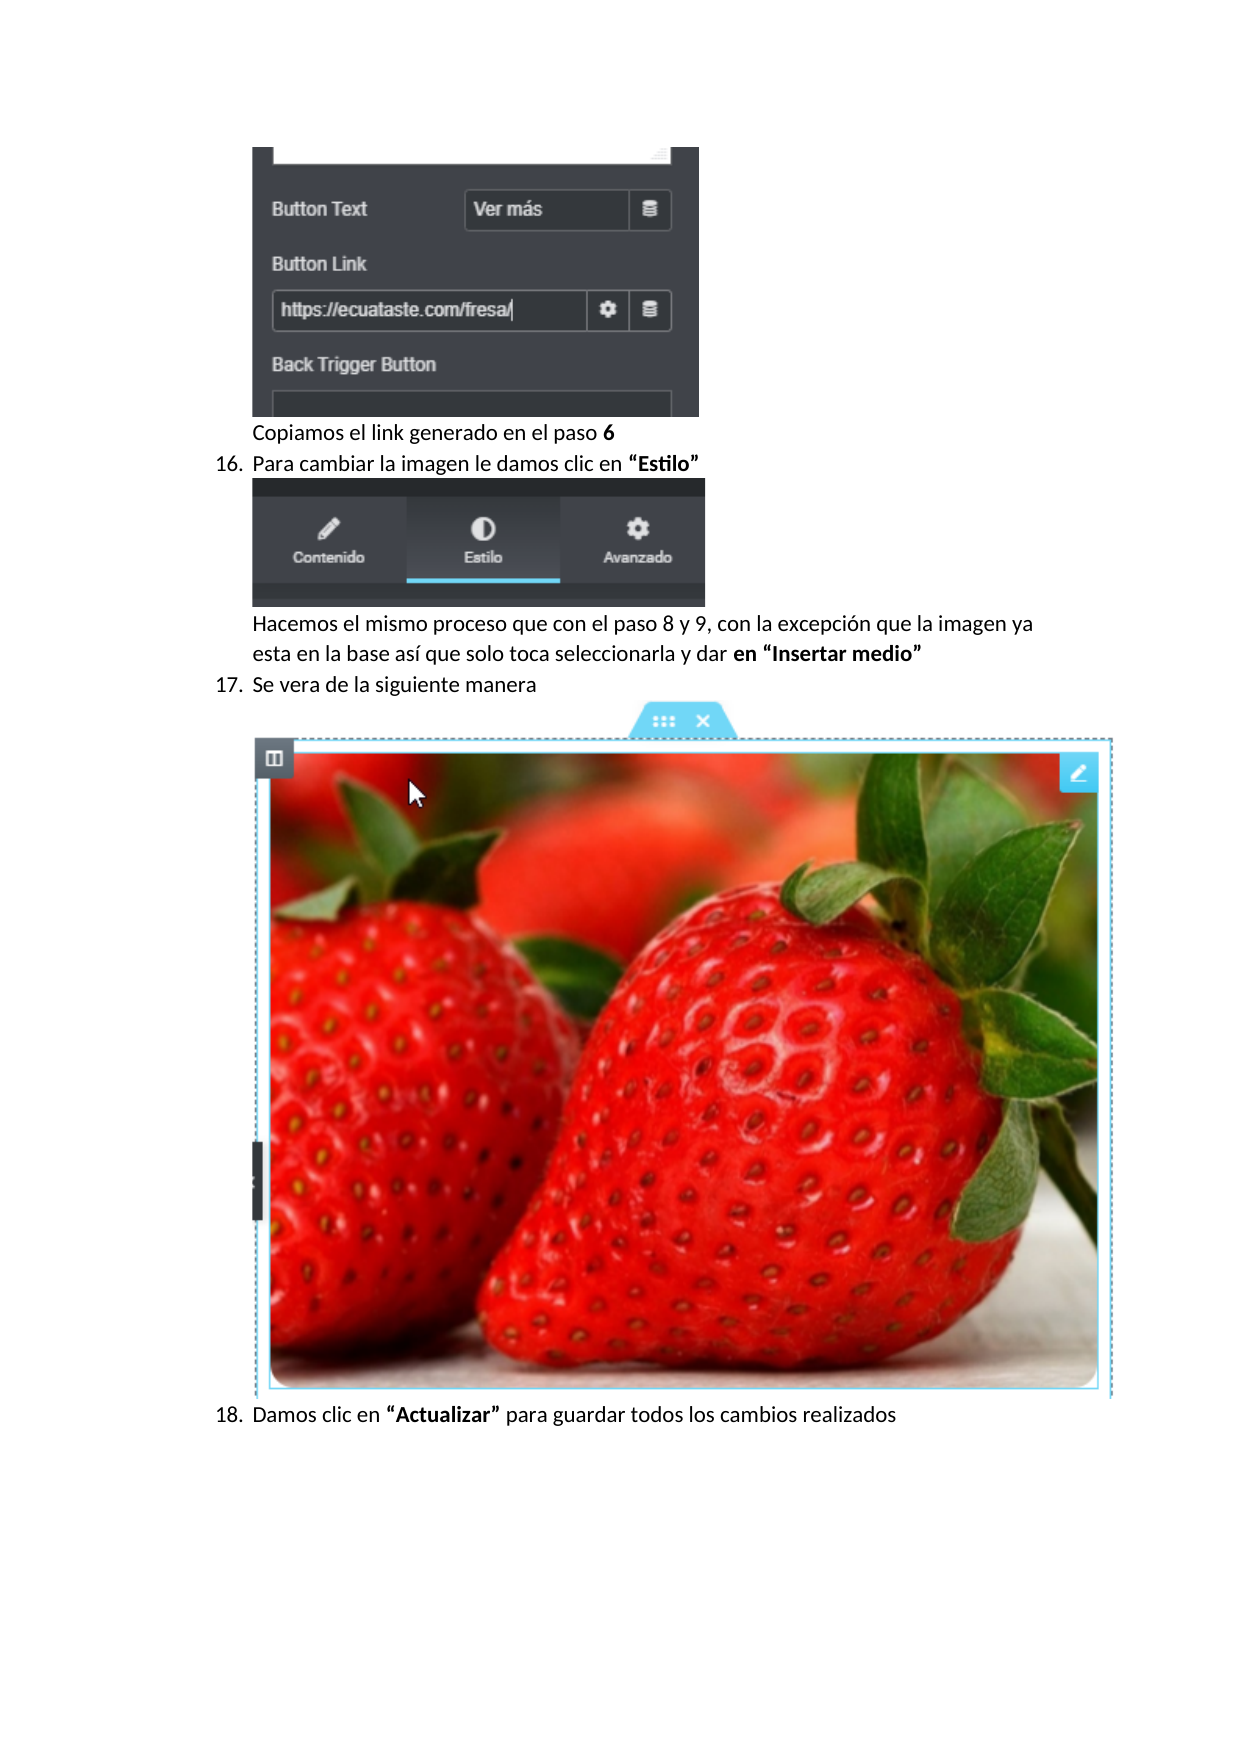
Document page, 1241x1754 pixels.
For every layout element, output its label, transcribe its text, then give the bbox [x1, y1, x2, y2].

list Damos clic en “Actualizar” para guardar todos los cambios realizados [215, 1400, 1063, 1428]
picture [252, 478, 706, 607]
list Se vera de la siguiente manera [215, 670, 1063, 698]
list Copiamos el link generado en el paso 6 [252, 418, 1063, 447]
picture [252, 700, 1124, 1399]
list Para cambiar la imagen le damos clic en “Estilo” [215, 449, 1063, 477]
list Hacemos el mismo proceso que con el paso 8 y 9, con la excepción que la imagen ya esta en la base así que solo toca seleccionarla y dar en “Insertar medio” [252, 609, 1063, 667]
picture [252, 147, 699, 417]
